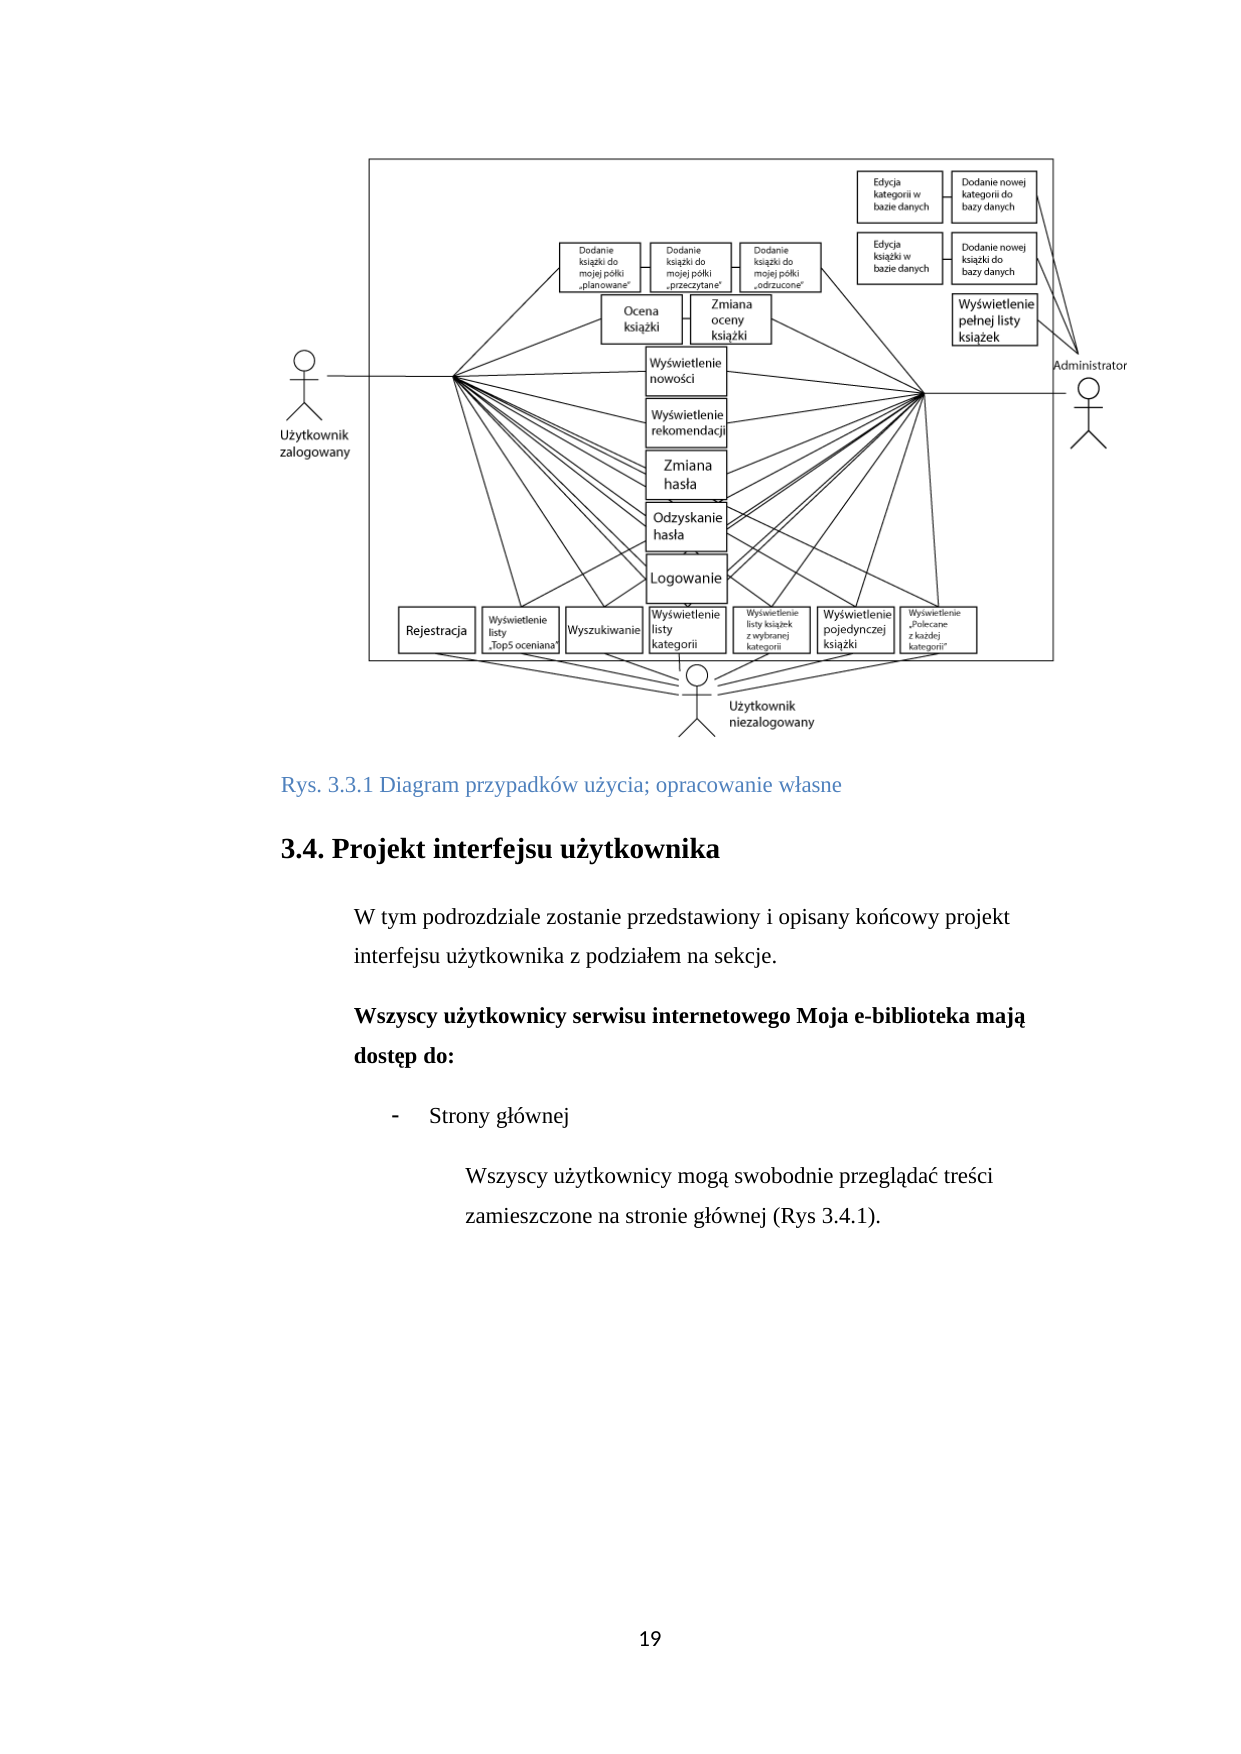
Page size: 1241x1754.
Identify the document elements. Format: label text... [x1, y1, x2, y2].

picture [280, 147, 1128, 747]
text Wszyscy użytkownicy mogą swobodnie przeglądać treści zamieszczone na stronie głównej (Rys 3.4.1). [465, 1163, 1092, 1228]
text Wszyscy użytkownicy serwisu internetowego Moja e-biblioteka mają dostęp do: [354, 1002, 1092, 1068]
text W tym podrozdziale zostanie przedstawiony i opisany końcowy projekt interfejsu użytkownika z podziałem na sekcje. [354, 903, 1092, 968]
text 3.4. Projekt interfejsu użytkownika [207, 832, 1092, 865]
list Strony głównej [391, 1102, 1092, 1129]
text Rys. 3.3.1 Diagram przypadków użycia; opracowanie własne [207, 771, 1092, 798]
